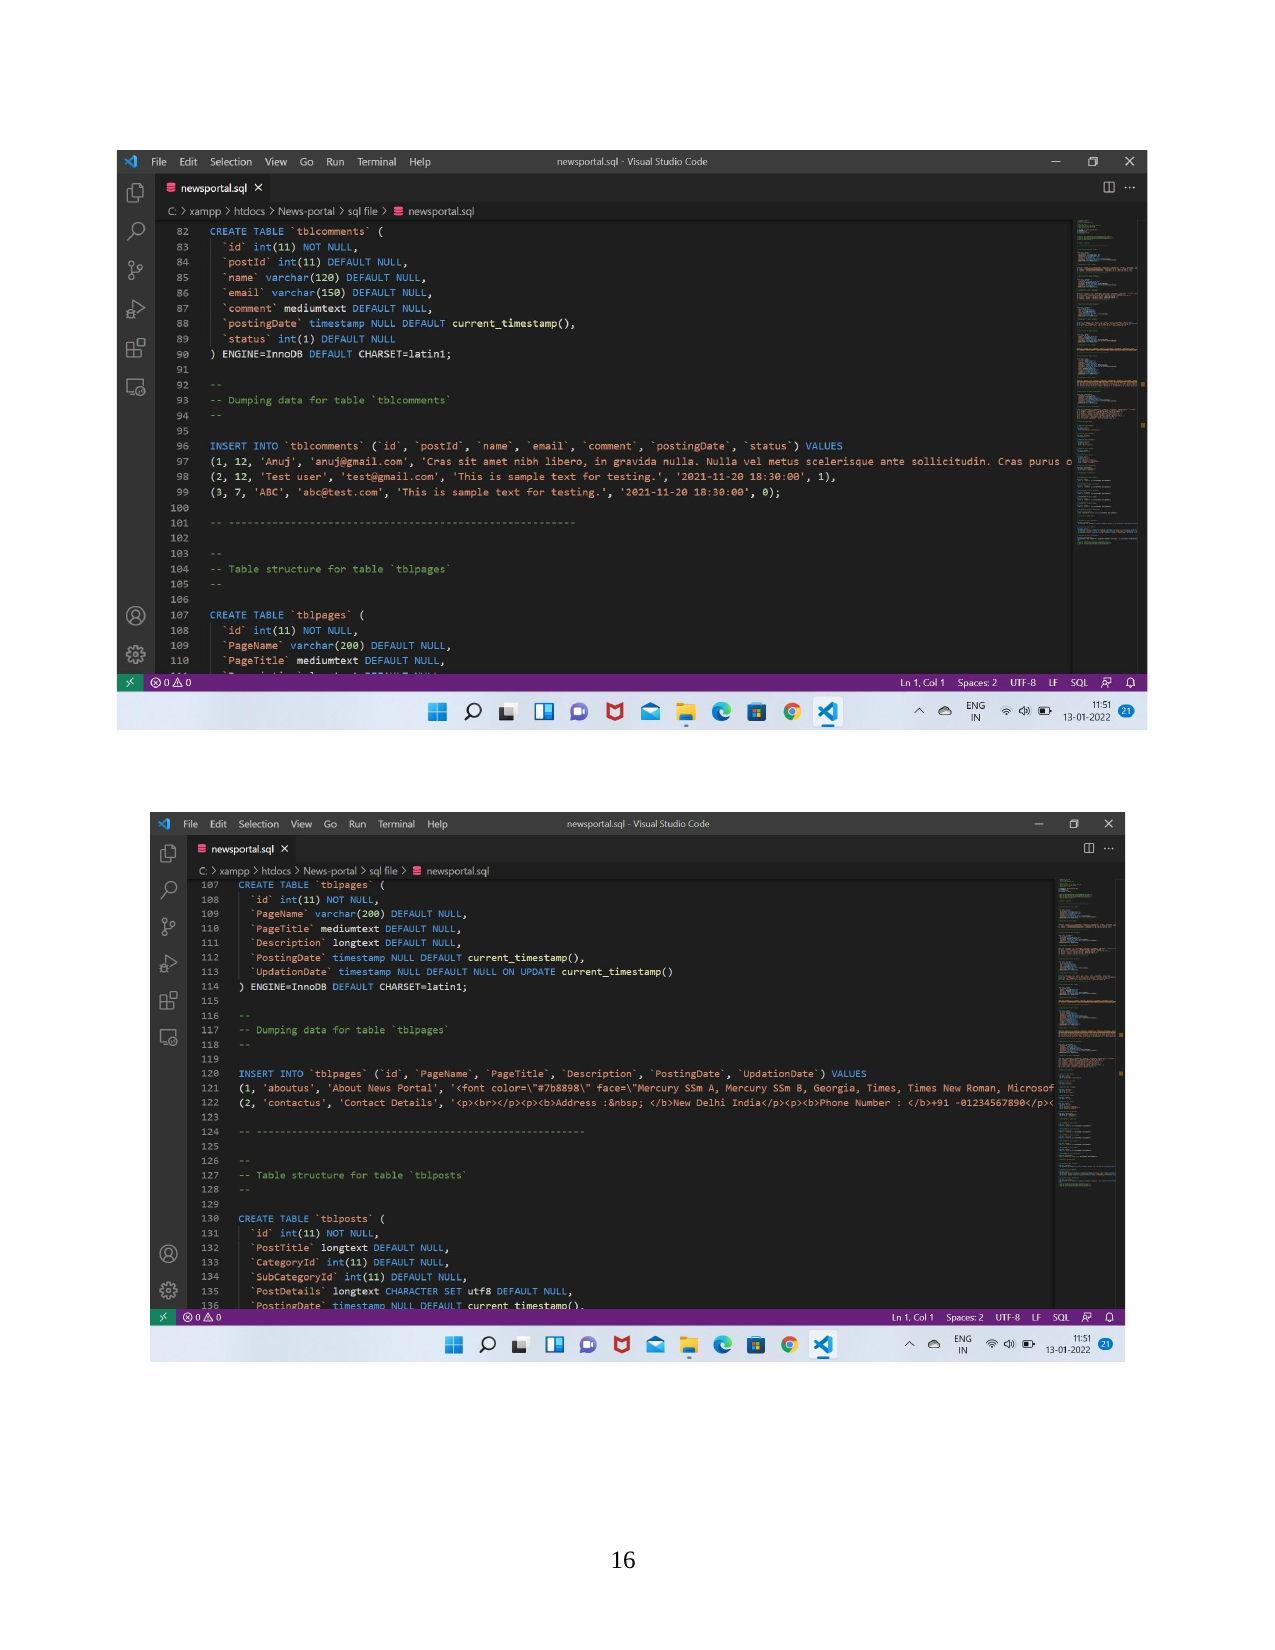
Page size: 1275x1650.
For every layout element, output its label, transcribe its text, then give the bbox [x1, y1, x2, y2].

picture [116, 150, 1148, 730]
picture [150, 812, 1125, 1362]
text 16 [150, 1545, 1096, 1573]
